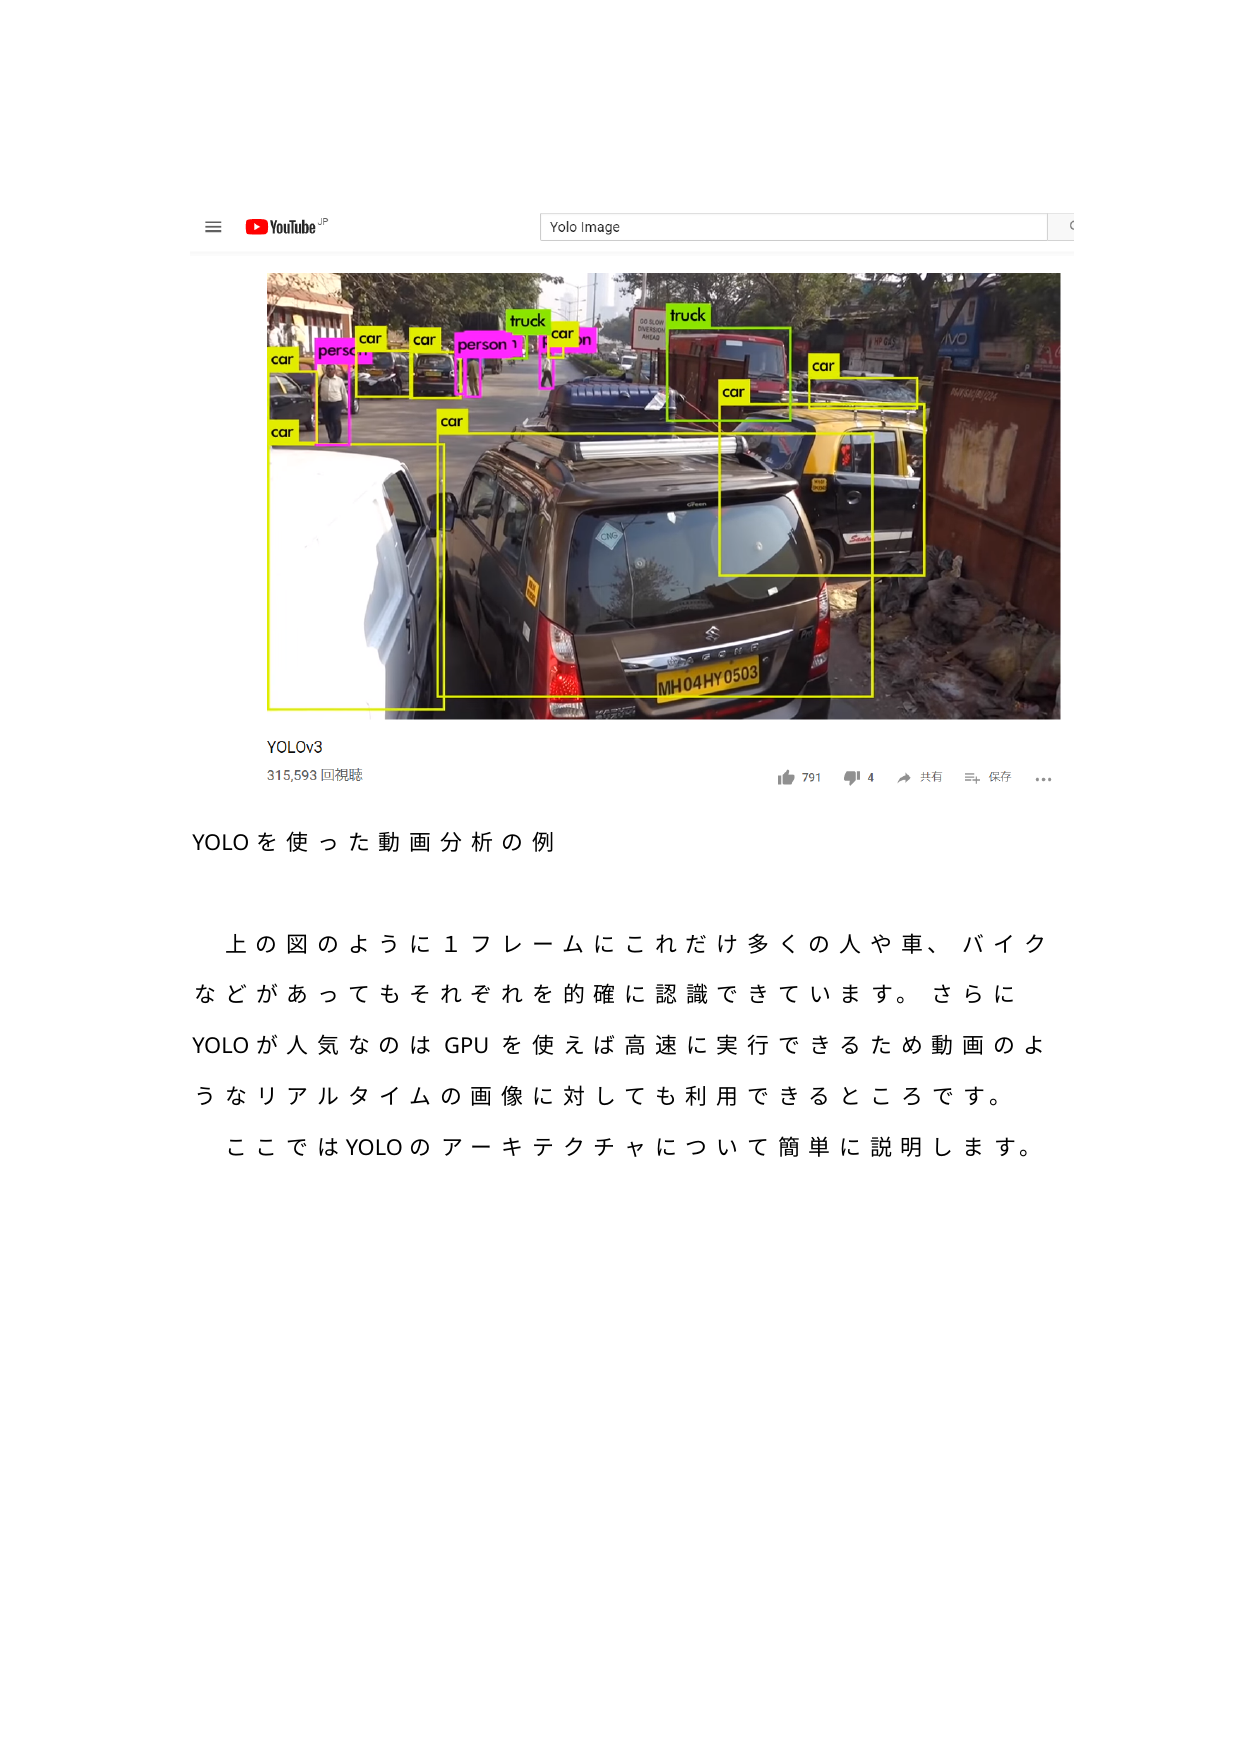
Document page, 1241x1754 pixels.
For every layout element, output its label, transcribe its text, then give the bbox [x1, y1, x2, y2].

picture [190, 206, 1074, 794]
text 上の図のように１フレームにこれだけ多くの人や車、バイクなどがあってもそれぞれを的確に認識できています。さらにYOLOが人気なのはGPUを使えば高速に実行できるため動画のようなリアルタイムの画像に対しても利用できるところです。 [190, 917, 1050, 1120]
text ここではYOLOのアーキテクチャについて簡単に説明します。 [190, 1120, 1050, 1171]
text YOLOを使った動画分析の例 [190, 816, 1050, 866]
